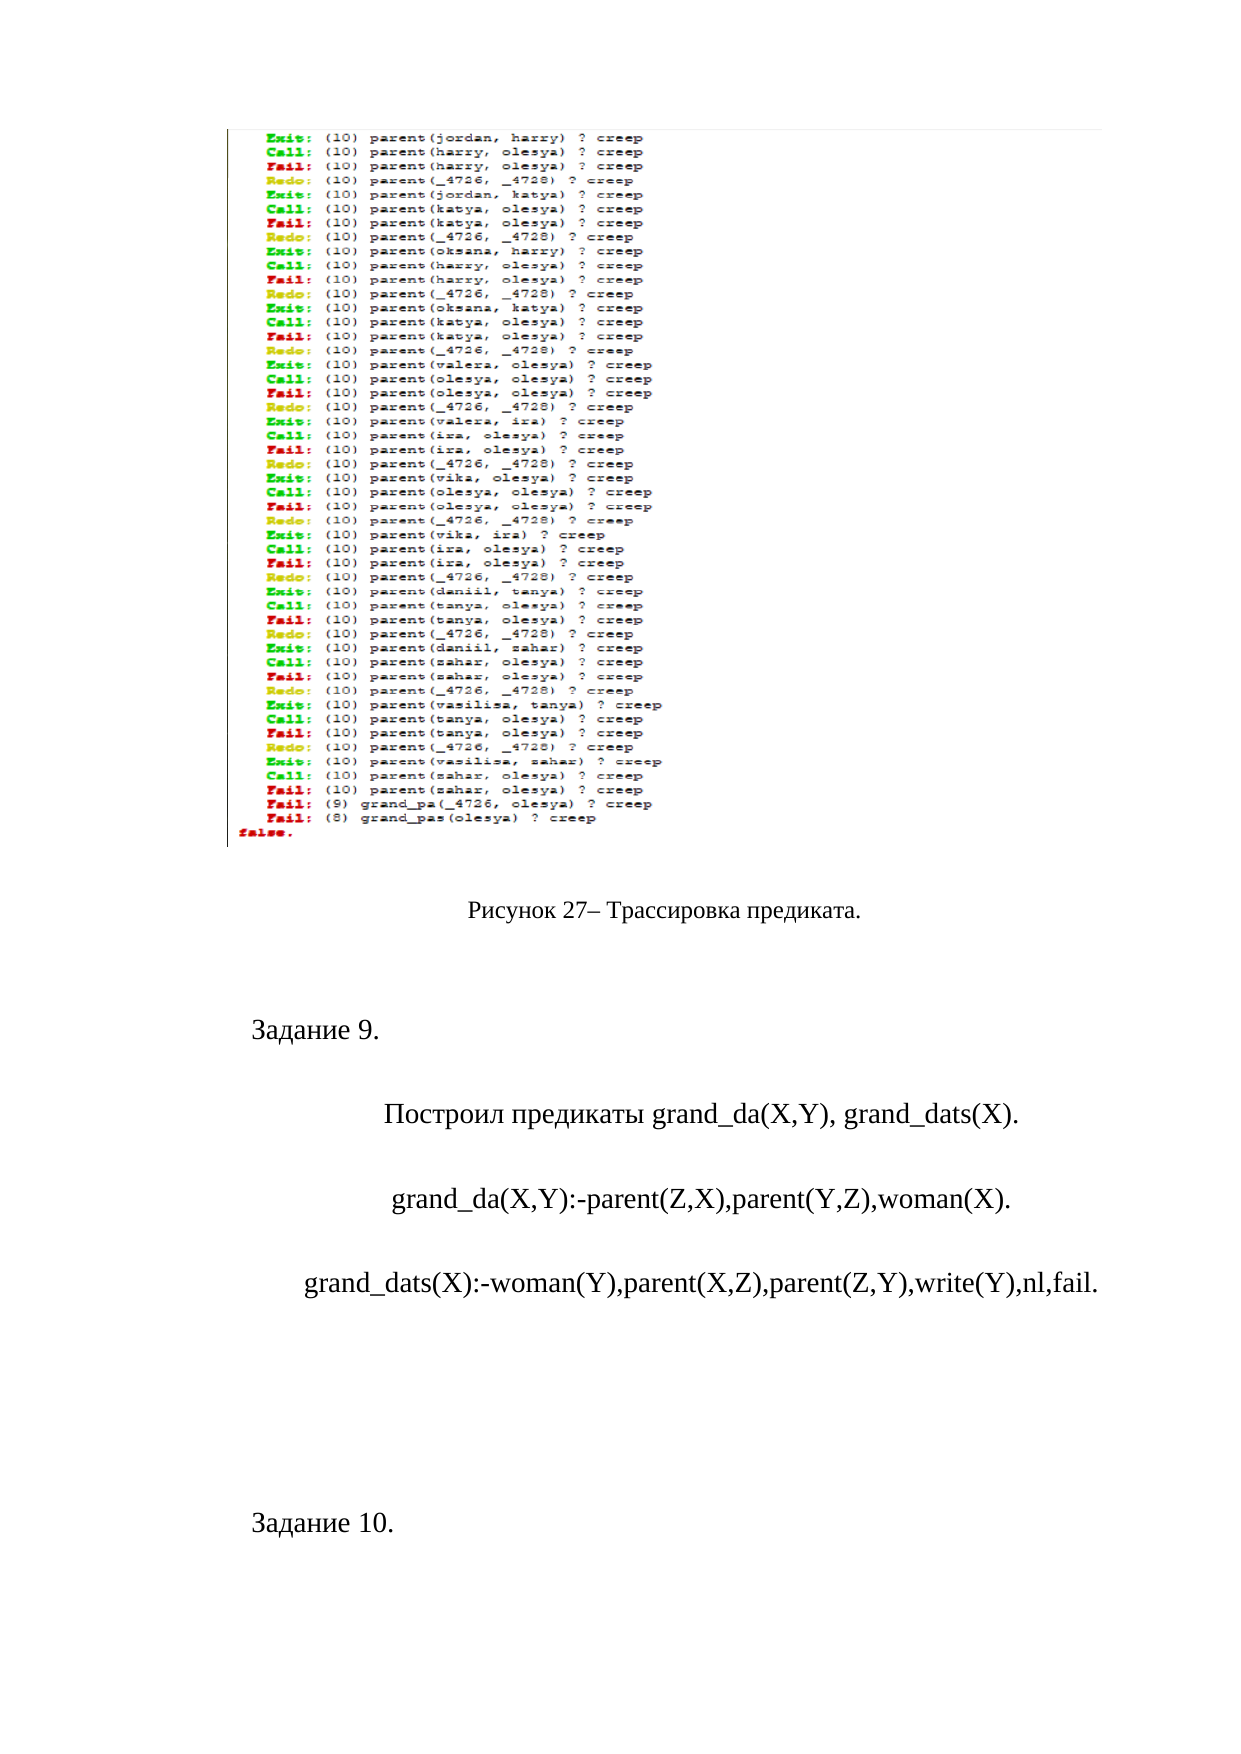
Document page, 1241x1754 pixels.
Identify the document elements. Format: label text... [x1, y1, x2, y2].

text Задание 9. [177, 997, 1152, 1062]
text Построил предикаты grand_da(X,Y), grand_dats(X). [177, 1081, 1152, 1146]
text grand_da(X,Y):-parent(Z,X),parent(Y,Z),woman(X). [177, 1165, 1152, 1230]
text Рисунок 27– Трассировка предиката. [177, 894, 1152, 926]
text Задание 10. [177, 1489, 1152, 1554]
picture [227, 129, 1102, 847]
text grand_dats(X):-woman(Y),parent(X,Z),parent(Z,Y),write(Y),nl,fail. [177, 1249, 1152, 1314]
